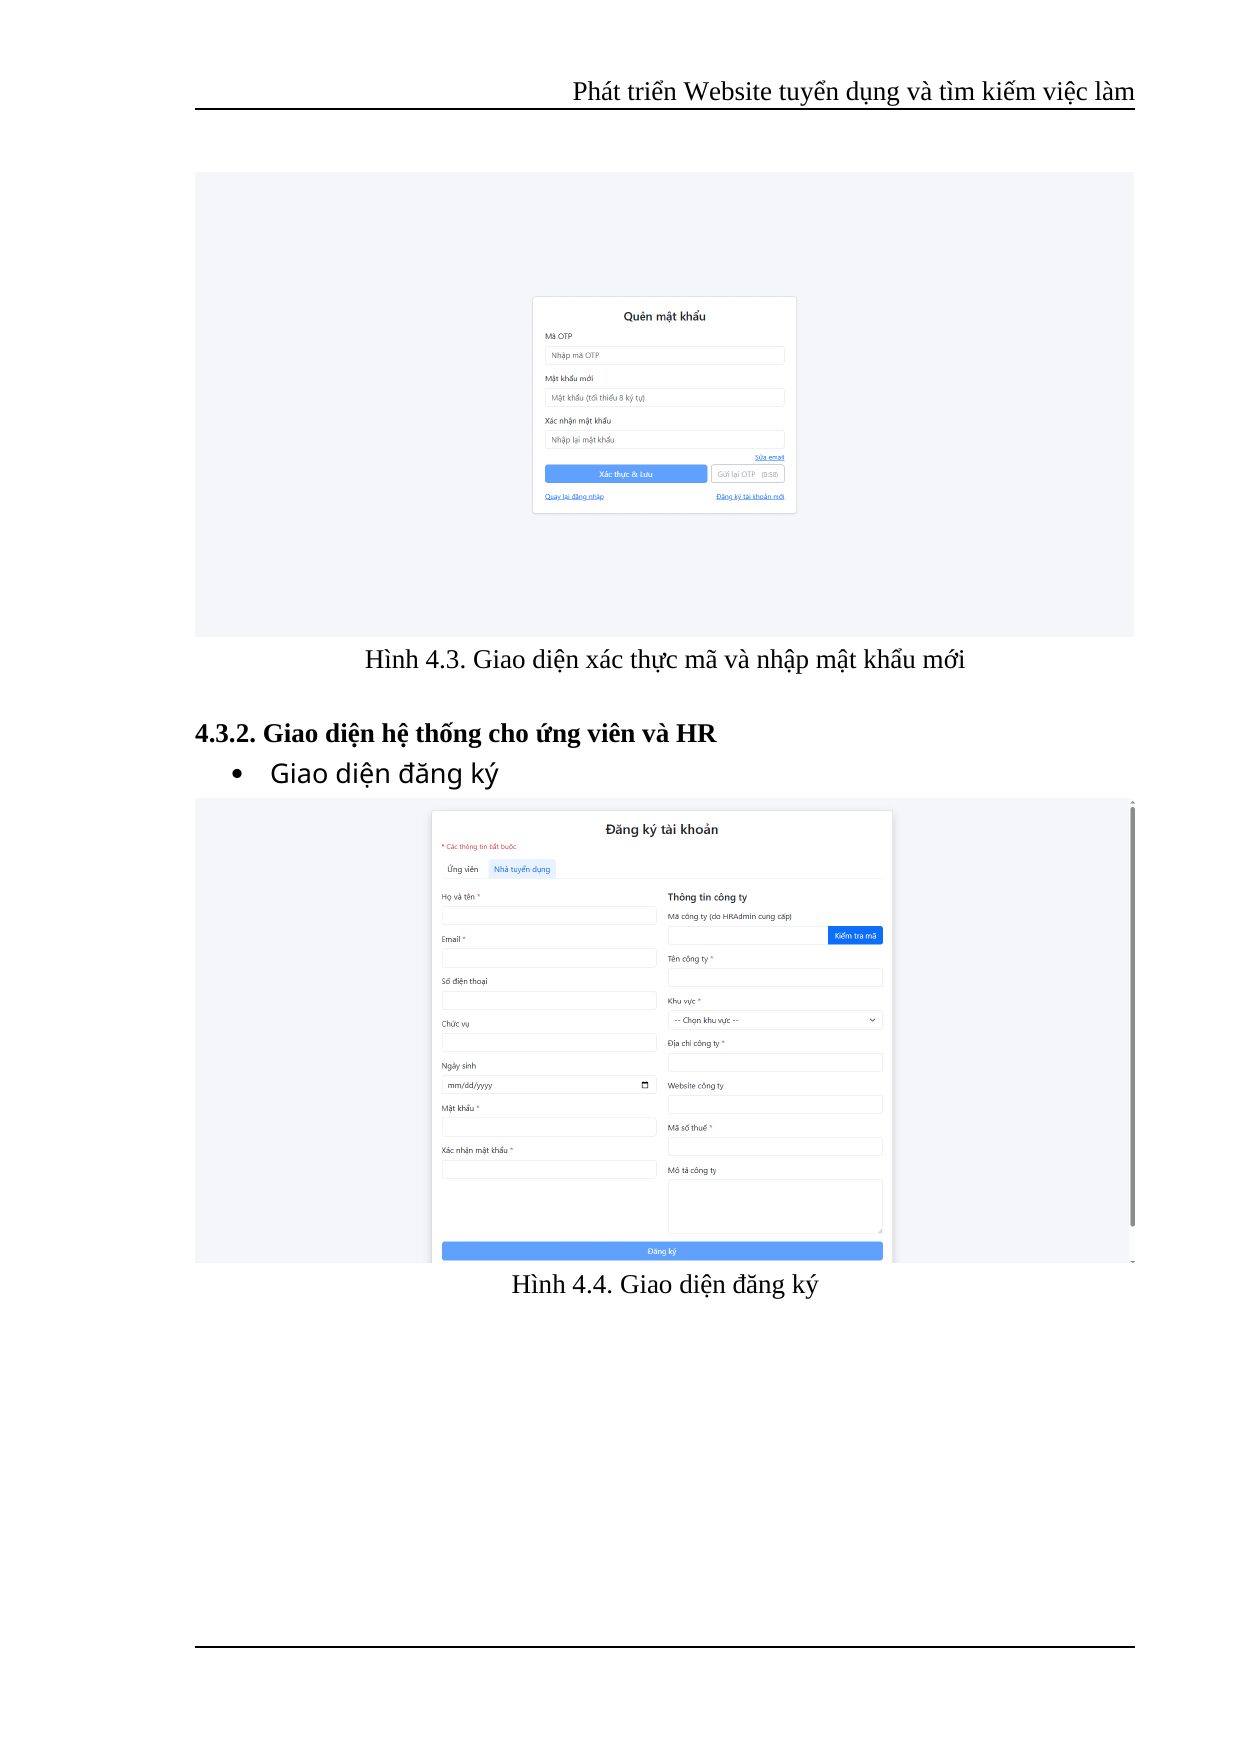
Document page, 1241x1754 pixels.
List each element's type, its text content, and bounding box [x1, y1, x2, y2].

text Hình 4.3. Giao diện xác thực mã và nhập mật khẩu mới [195, 643, 1135, 674]
text Hình 4.4. Giao diện đăng ký [195, 1268, 1135, 1299]
list Giao diện đăng ký [195, 755, 1135, 792]
picture [195, 798, 1136, 1263]
picture [195, 172, 1134, 637]
subtitle 4.3.2. Giao diện hệ thống cho ứng viên và HR [195, 717, 1135, 748]
